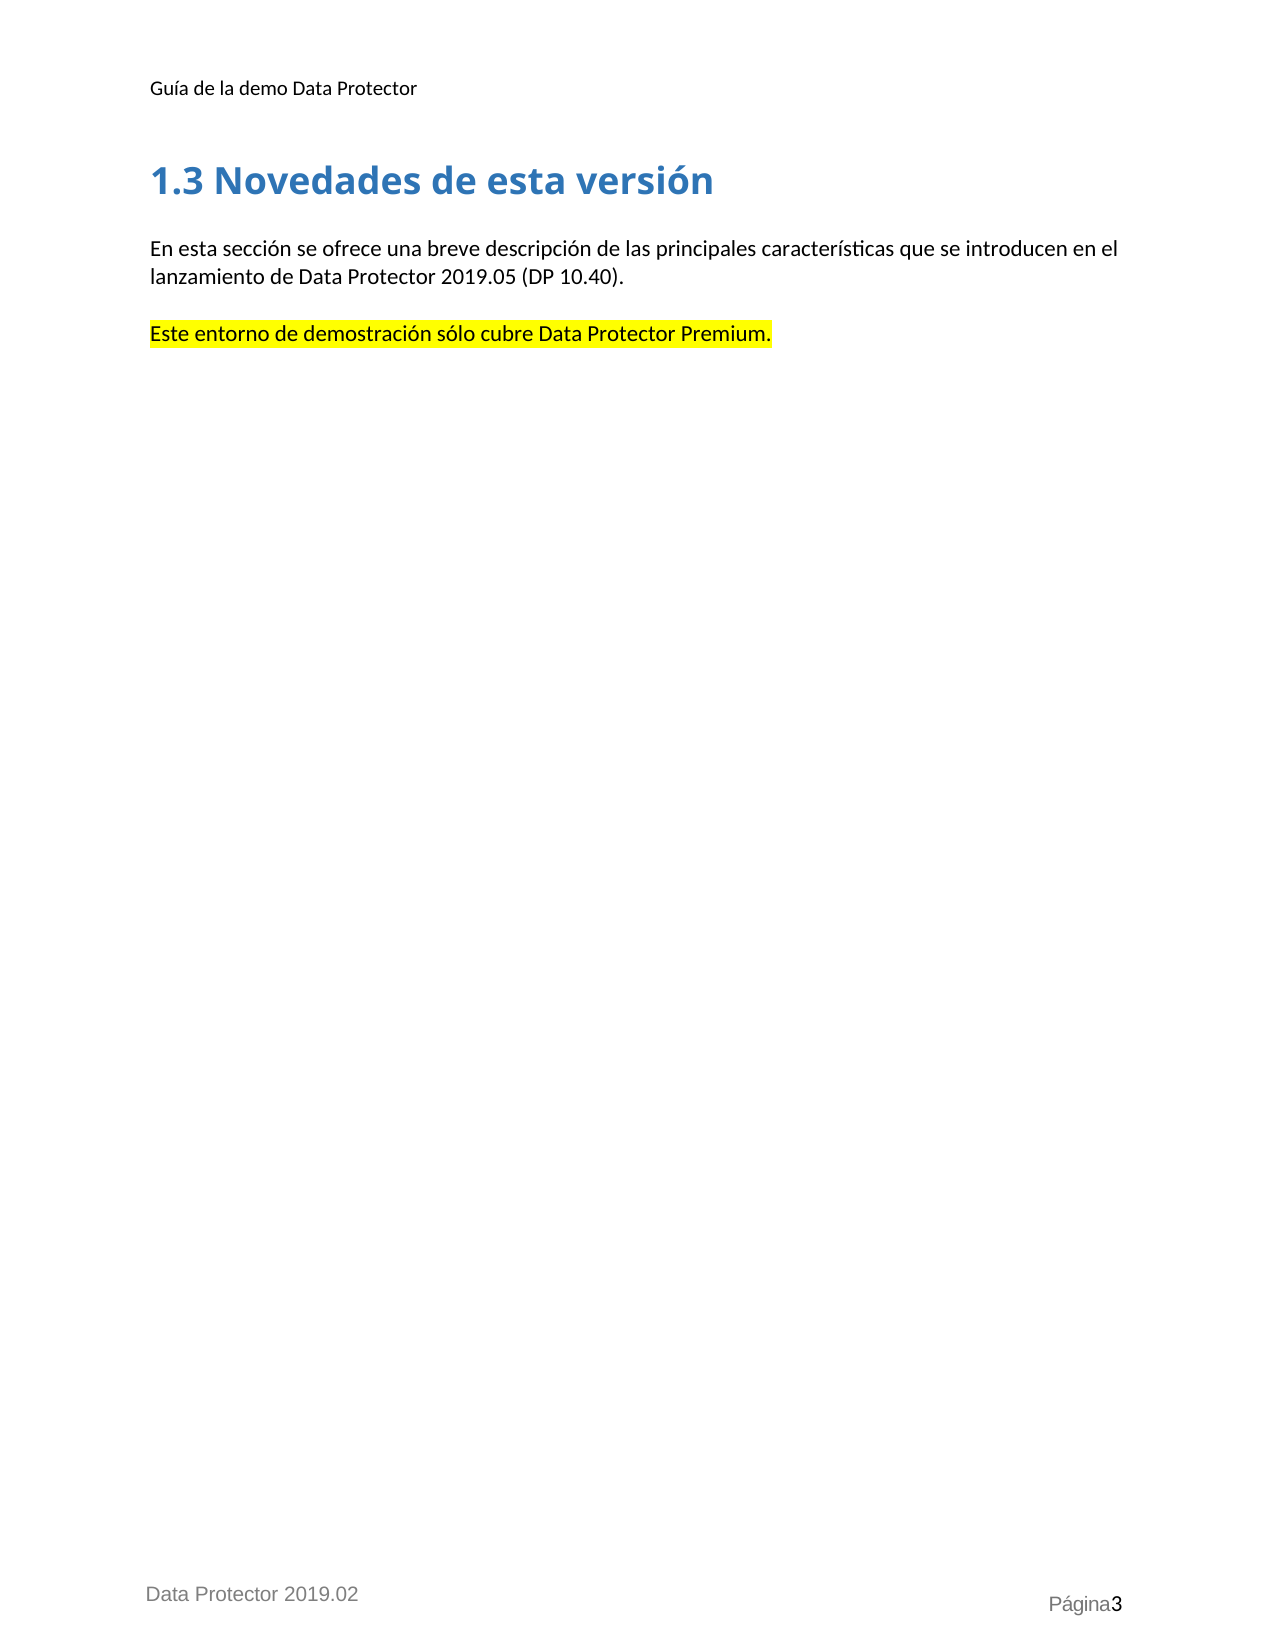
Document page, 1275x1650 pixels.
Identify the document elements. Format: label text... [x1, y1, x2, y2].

subtitle 1.3 Novedades de esta versión [150, 154, 1125, 205]
text En esta sección se ofrece una breve descripción de las principales características que se introducen en el lanzamiento de Data Protector 2019.05 (DP 10.40). [150, 234, 1125, 290]
text Este entorno de demostración sólo cubre Data Protector Premium. [150, 319, 1125, 348]
